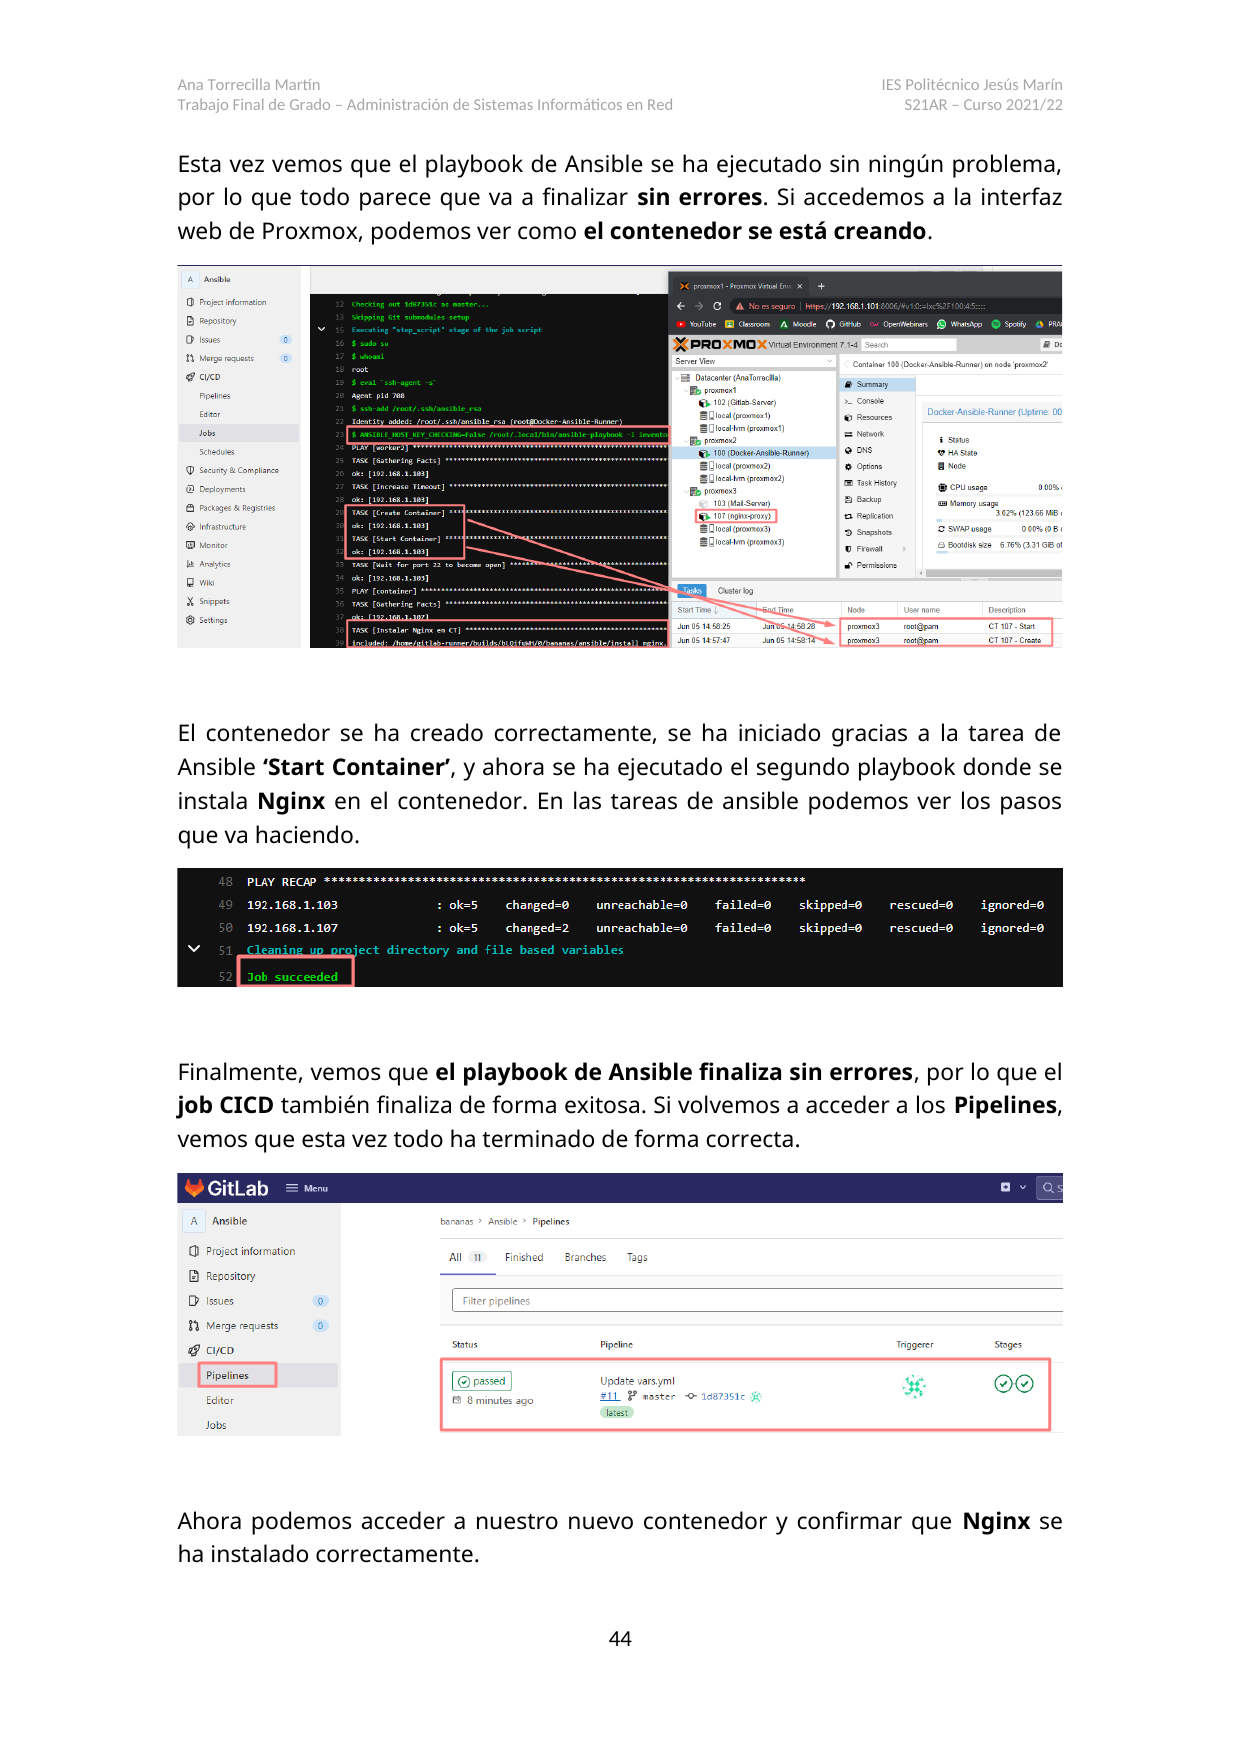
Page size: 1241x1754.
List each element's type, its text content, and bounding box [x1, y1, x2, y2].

picture [177, 868, 1063, 987]
text Ahora podemos acceder a nuestro nuevo contenedor y confirmar que Nginx se ha instalado correctamente. [177, 1504, 1063, 1569]
picture [177, 265, 1063, 648]
text Esta vez vemos que el playbook de Ansible se ha ejecutado sin ningún problema, por lo que todo parece que va a finalizar sin errores. Si accedemos a la interfaz web de Proxmox, podemos ver como el contenedor se está creando. [177, 148, 1063, 246]
text Finalmente, vemos que el playbook de Ansible finaliza sin errores, por lo que el job CICD también finaliza de forma exitosa. Si volvemos a acceder a los Pipelines, vemos que esta vez todo ha terminado de forma correcta. [177, 1056, 1063, 1154]
picture [177, 1173, 1063, 1436]
text El contenedor se ha creado correctamente, se ha iniciado gracias a la tarea de Ansible ‘Start Container’, y ahora se ha ejecutado el segundo playbook donde se instala Nginx en el contenedor. En las tareas de ansible podemos ver los pasos que va haciendo. [177, 717, 1063, 850]
